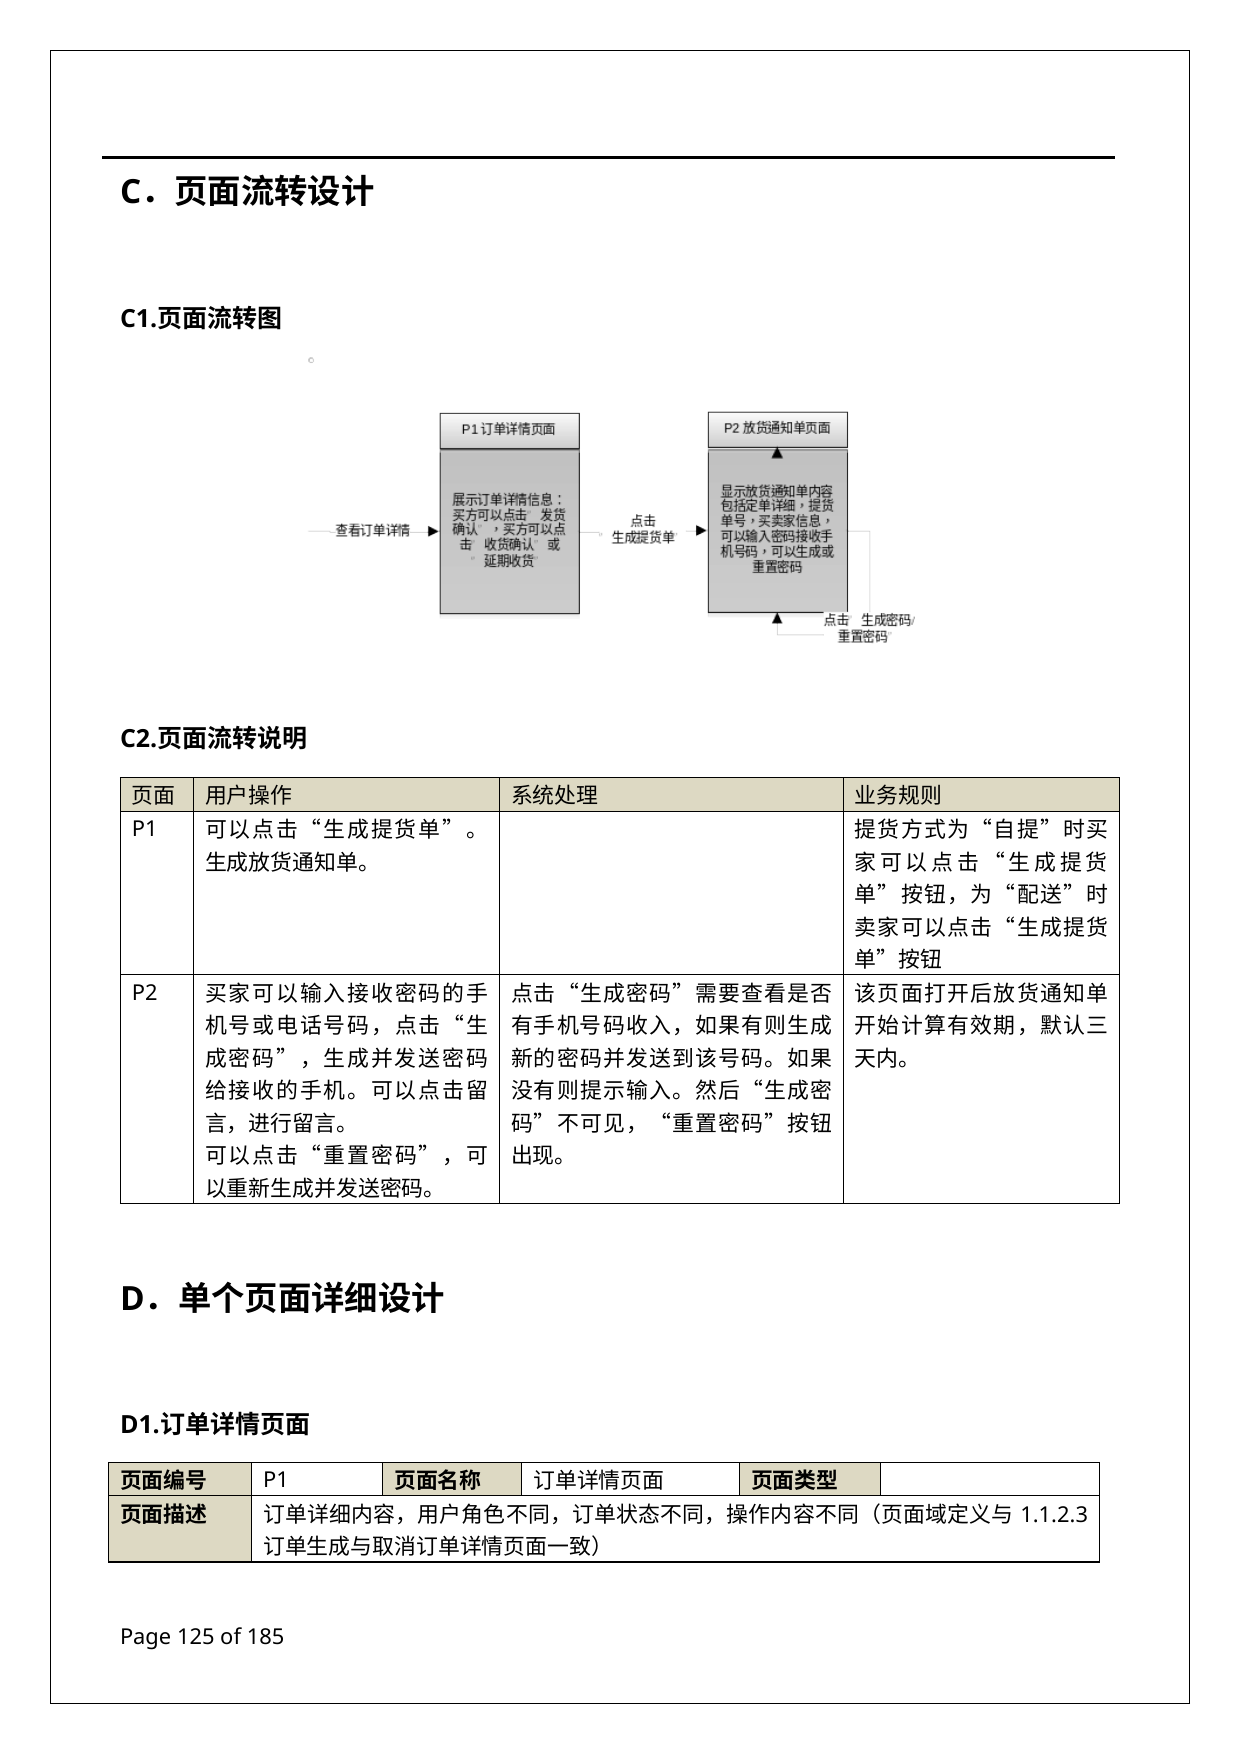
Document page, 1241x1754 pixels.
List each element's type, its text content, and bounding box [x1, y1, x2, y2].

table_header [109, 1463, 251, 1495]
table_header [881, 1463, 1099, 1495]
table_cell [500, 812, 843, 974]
subtitle D1.订单详情页面 [120, 1391, 1120, 1456]
subtitle C1.页面流转图 [120, 284, 1120, 349]
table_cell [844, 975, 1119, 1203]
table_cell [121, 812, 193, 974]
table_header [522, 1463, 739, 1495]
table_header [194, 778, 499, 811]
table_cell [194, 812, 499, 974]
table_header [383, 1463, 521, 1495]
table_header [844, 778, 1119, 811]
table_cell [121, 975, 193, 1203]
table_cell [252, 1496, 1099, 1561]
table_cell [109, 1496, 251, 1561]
subtitle C．页面流转设计 [120, 157, 1120, 222]
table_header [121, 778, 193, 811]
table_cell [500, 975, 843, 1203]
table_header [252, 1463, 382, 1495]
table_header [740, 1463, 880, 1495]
subtitle C2.页面流转说明 [120, 706, 1120, 771]
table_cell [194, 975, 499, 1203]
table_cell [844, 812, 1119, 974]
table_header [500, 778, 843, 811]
subtitle D．单个页面详细设计 [120, 1263, 1120, 1328]
